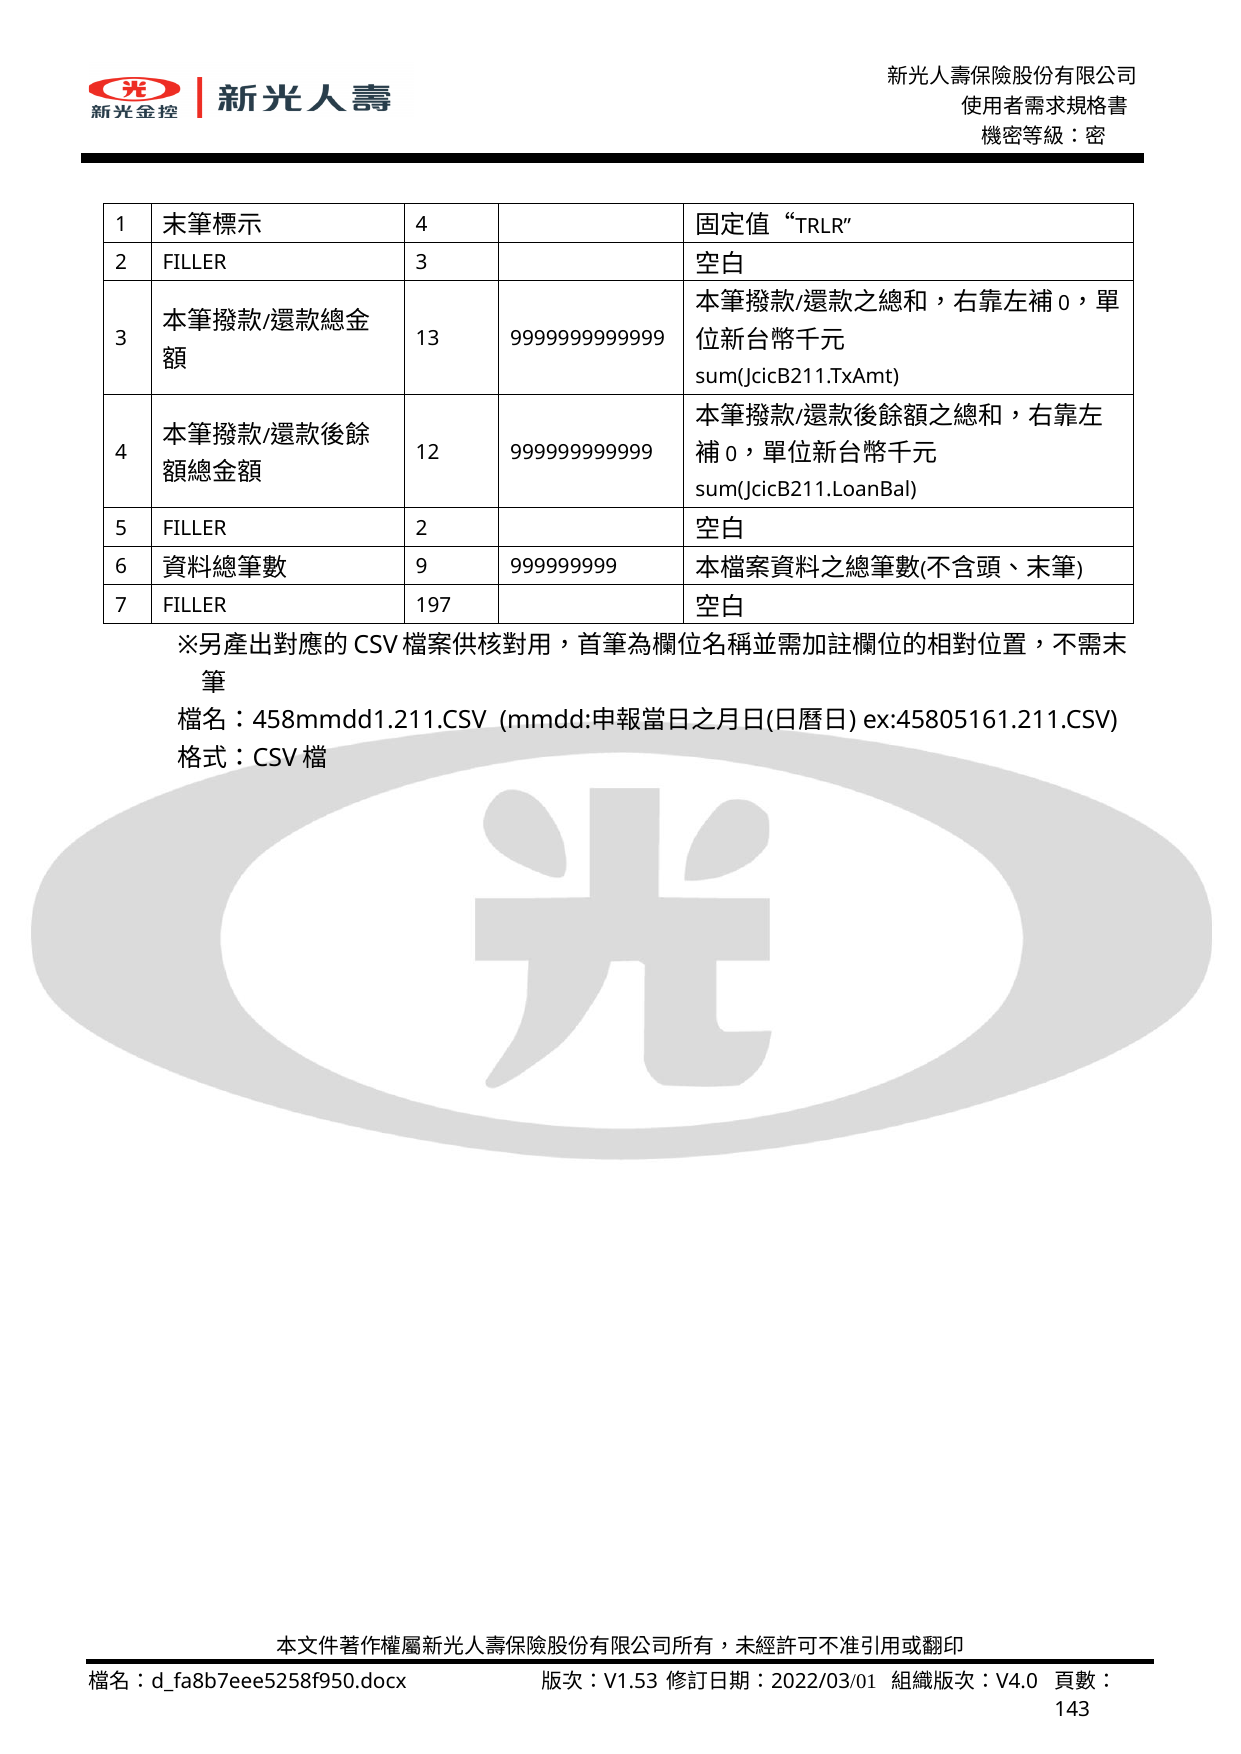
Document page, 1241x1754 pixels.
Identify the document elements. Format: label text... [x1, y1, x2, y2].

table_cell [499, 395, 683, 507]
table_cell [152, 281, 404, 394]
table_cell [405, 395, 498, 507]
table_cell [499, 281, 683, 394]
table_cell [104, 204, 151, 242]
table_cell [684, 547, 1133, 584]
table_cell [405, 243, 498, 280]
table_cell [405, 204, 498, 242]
picture [88, 61, 414, 118]
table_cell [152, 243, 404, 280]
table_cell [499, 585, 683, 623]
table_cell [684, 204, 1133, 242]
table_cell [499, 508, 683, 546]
list 檔名：458mmdd1.211.CSV (mmdd:申報當日之月日(日曆日) ex:45805161.211.CSV) [177, 699, 1152, 736]
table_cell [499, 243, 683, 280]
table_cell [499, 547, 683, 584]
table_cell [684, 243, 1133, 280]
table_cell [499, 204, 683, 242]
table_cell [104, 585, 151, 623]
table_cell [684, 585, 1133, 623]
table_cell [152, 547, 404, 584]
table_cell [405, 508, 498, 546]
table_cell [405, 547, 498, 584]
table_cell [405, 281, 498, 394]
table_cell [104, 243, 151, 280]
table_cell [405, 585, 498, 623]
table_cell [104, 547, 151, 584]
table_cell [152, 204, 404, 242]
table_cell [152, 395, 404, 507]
list ※另產出對應的CSV檔案供核對用，首筆為欄位名稱並需加註欄位的相對位置，不需末筆 [177, 624, 1152, 699]
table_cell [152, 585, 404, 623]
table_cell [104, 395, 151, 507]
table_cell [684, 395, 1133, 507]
list 格式：CSV檔 [177, 736, 1152, 774]
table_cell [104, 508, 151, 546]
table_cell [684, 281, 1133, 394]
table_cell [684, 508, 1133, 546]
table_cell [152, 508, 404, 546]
picture [25, 713, 1215, 1166]
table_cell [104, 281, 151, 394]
